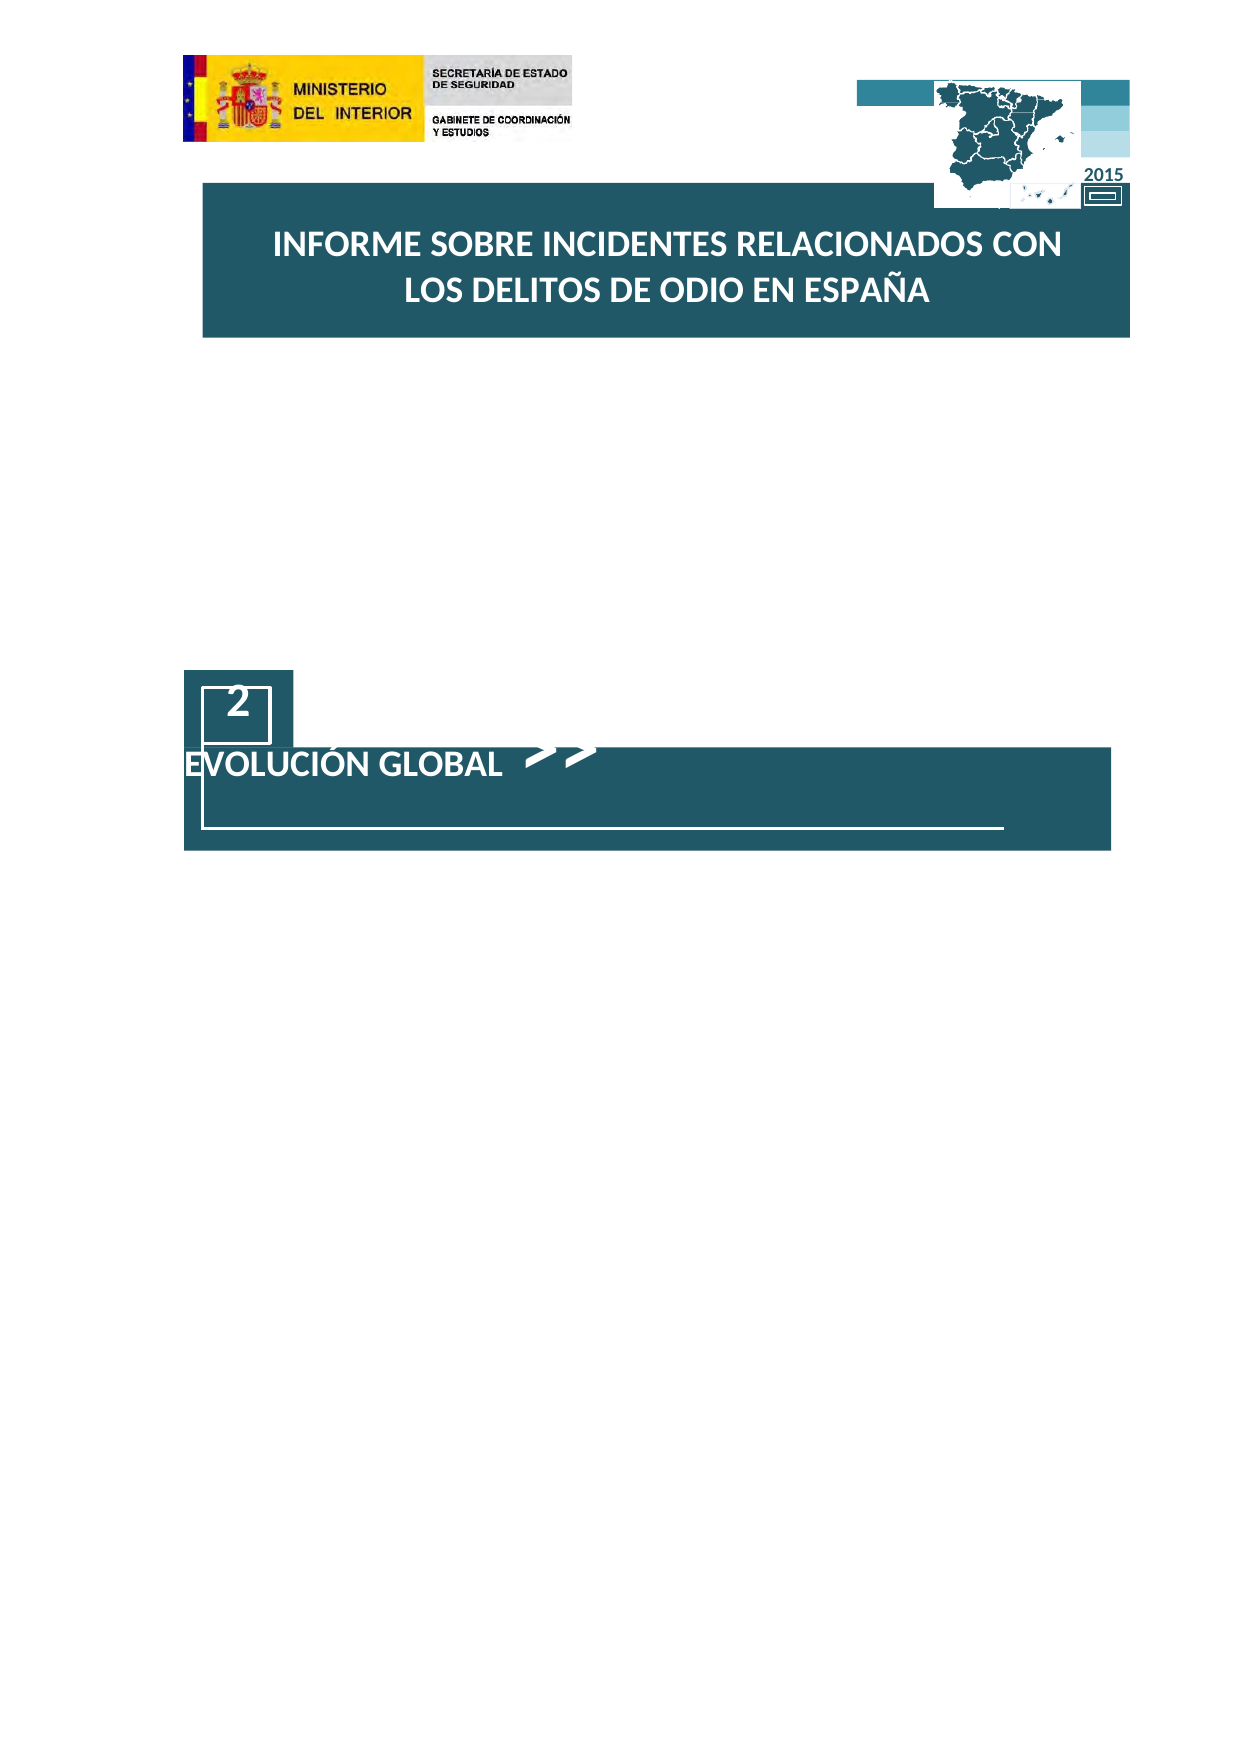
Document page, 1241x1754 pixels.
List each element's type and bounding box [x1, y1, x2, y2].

picture [183, 55, 573, 142]
picture [934, 80, 1081, 209]
